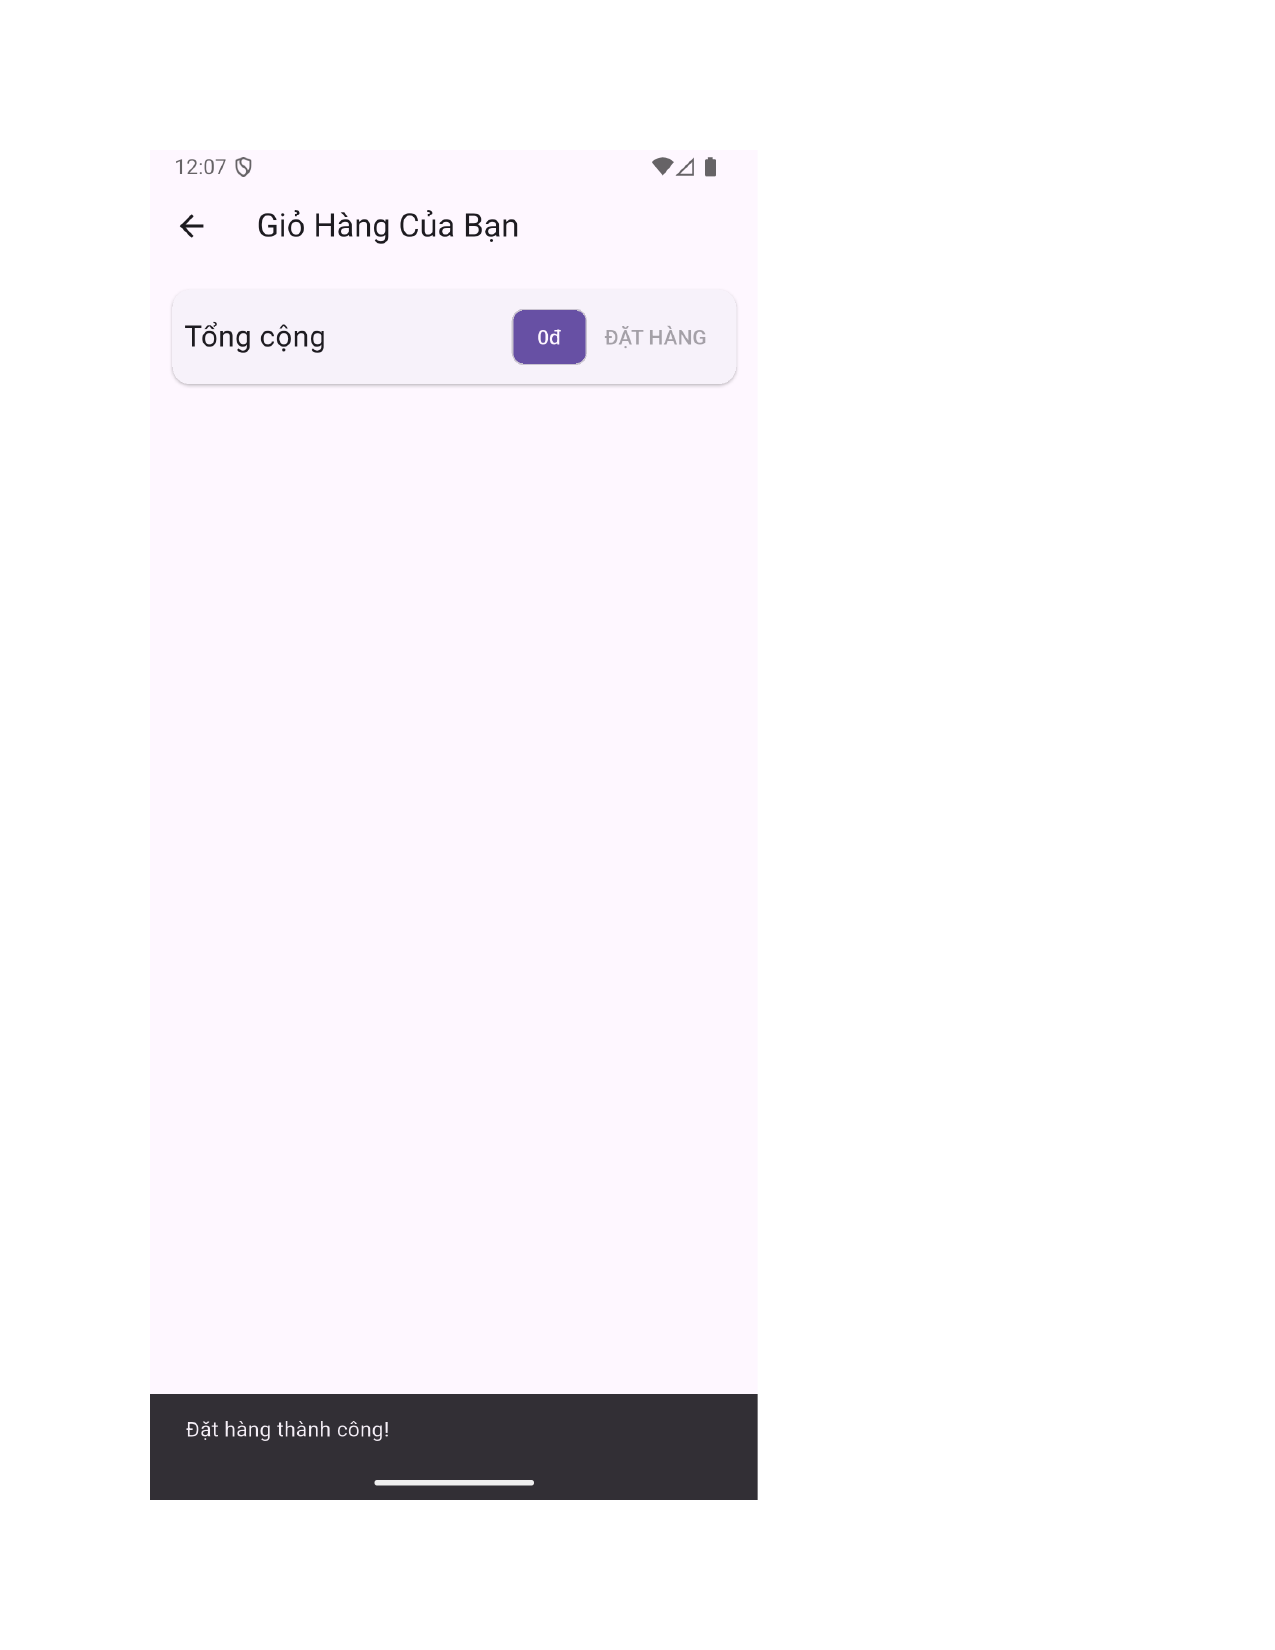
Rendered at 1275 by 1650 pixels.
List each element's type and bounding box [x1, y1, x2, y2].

picture [150, 150, 758, 1500]
